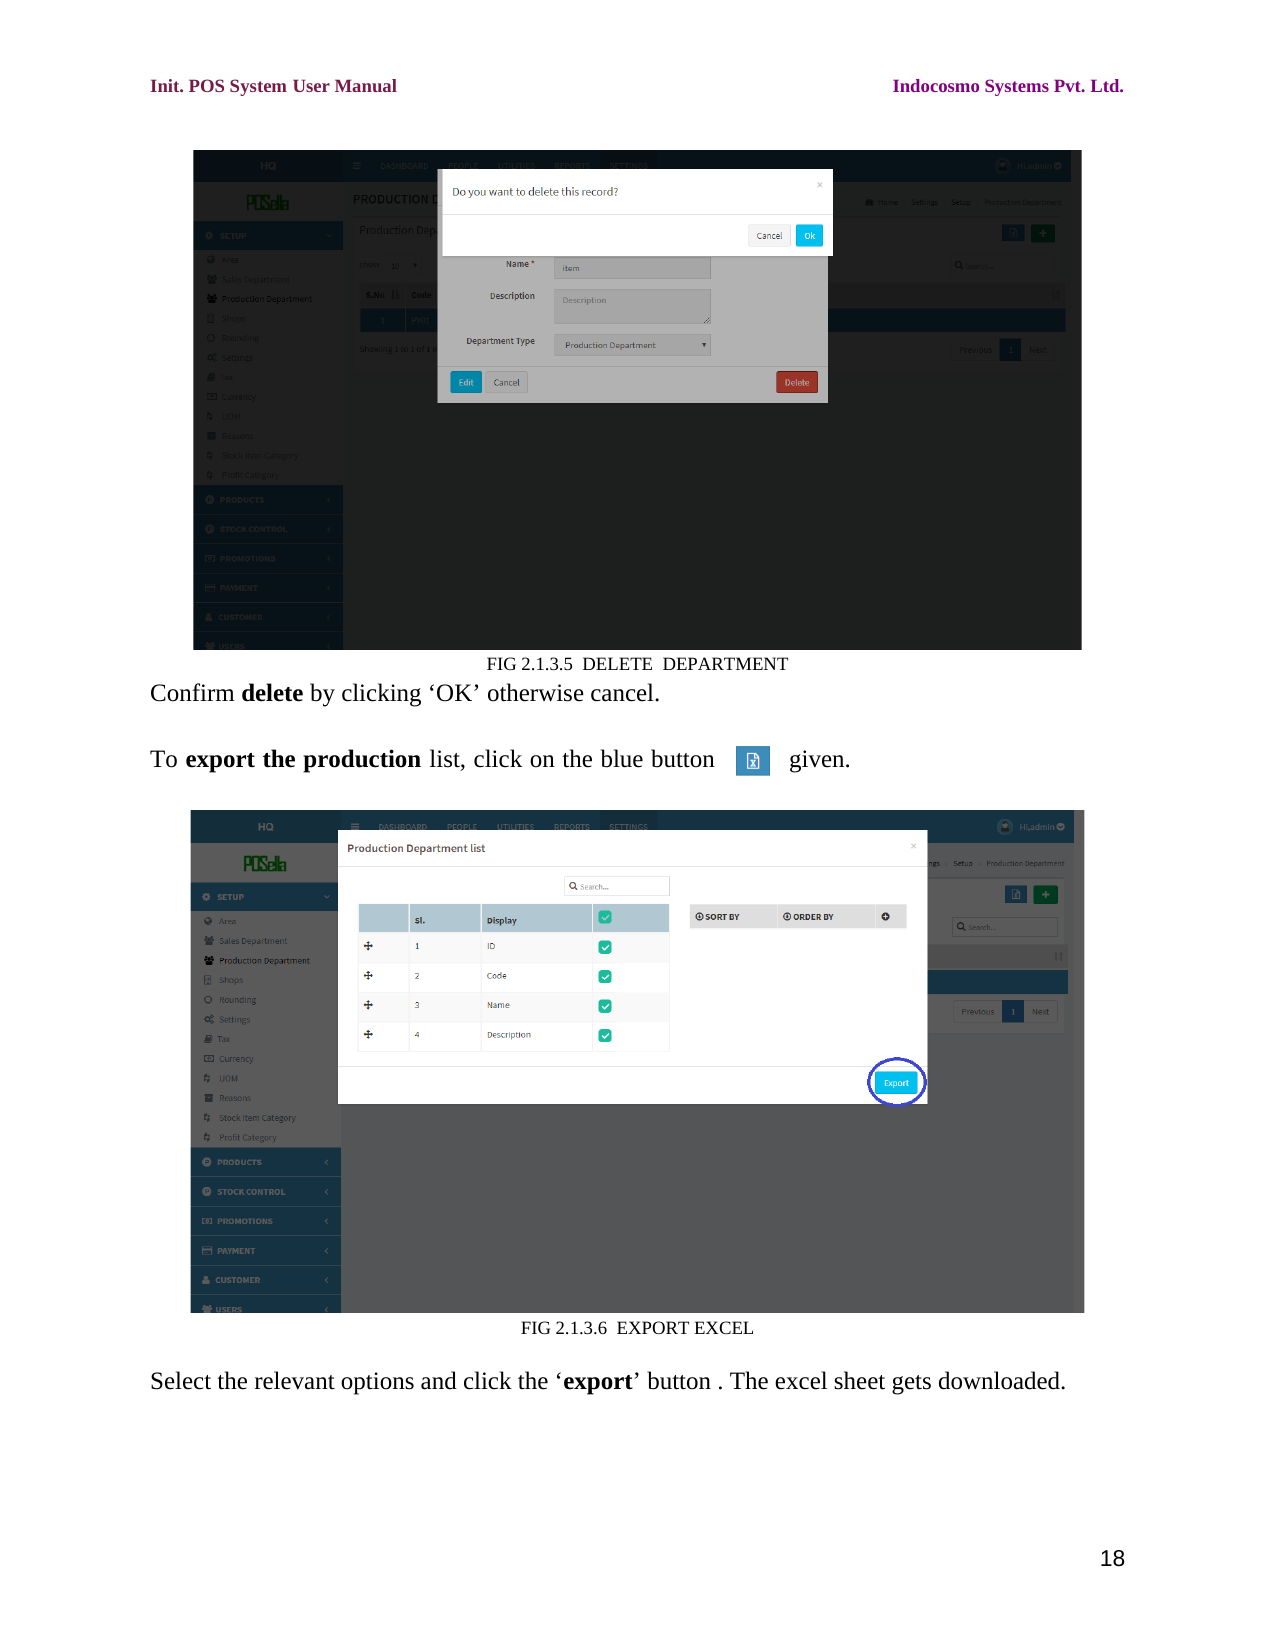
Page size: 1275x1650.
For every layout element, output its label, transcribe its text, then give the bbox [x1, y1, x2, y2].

text Confirm delete by clicking ‘OK’ otherwise cancel. [150, 678, 1125, 707]
text To export the production list, click on the blue button given. [150, 744, 1125, 773]
text FIG 2.1.3.5 DELETE DEPARTMENT [150, 653, 1125, 675]
picture [190, 810, 1085, 1313]
text FIG 2.1.3.6 EXPORT EXCEL [150, 1317, 1125, 1338]
picture [193, 150, 1082, 650]
picture [734, 745, 771, 778]
text Select the relevant options and click the ‘export’ button . The excel sheet gets downloaded. [150, 1366, 1125, 1395]
